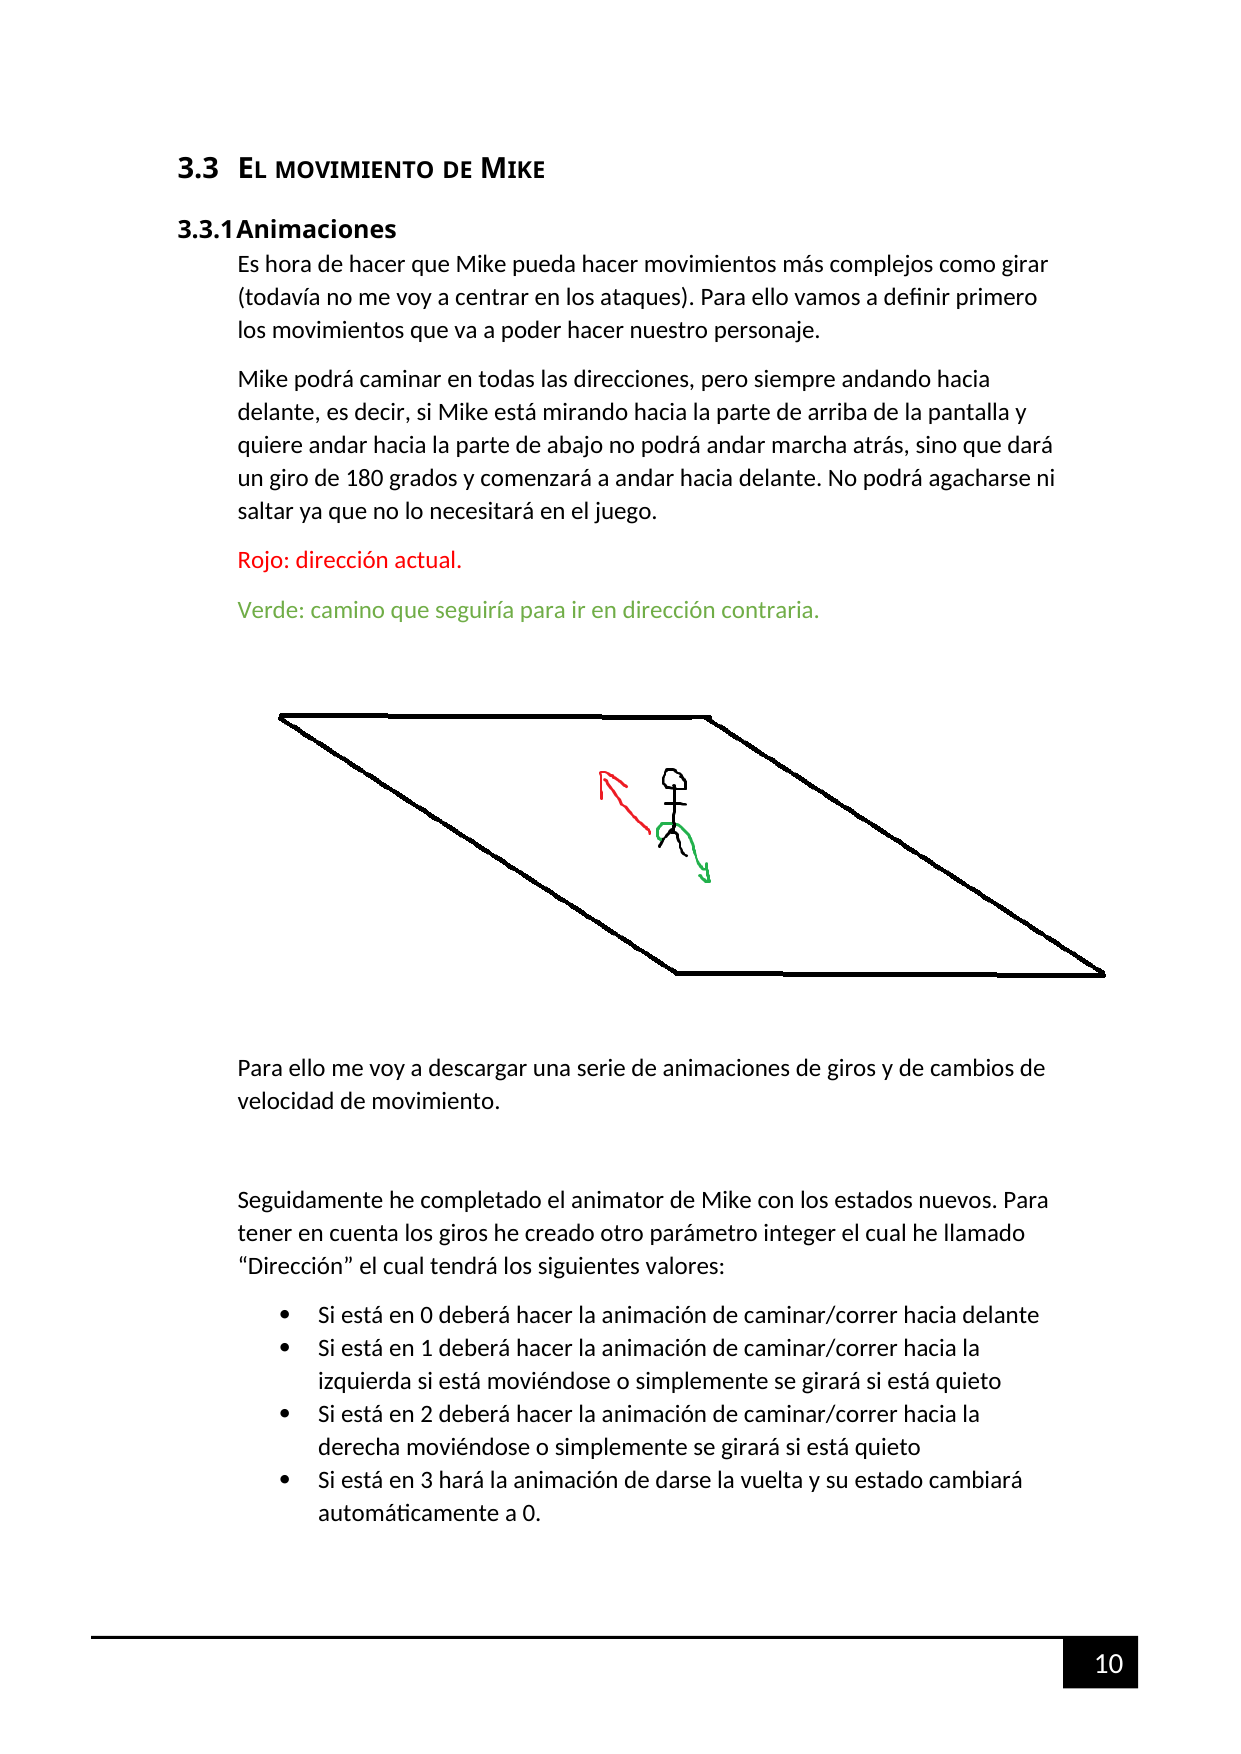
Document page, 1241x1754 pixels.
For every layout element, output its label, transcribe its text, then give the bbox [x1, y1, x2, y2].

list Si está en 3 hará la animación de darse la vuelta y su estado cambiará automáticamente a 0. [280, 1464, 1063, 1527]
picture [237, 643, 1123, 1033]
list Si está en 1 deberá hacer la animación de caminar/correr hacia la izquierda si está moviéndose o simplemente se girará si está quieto [280, 1332, 1063, 1396]
text Verde: camino que seguiría para ir en dirección contraria. [237, 594, 1063, 625]
text Mike podrá caminar en todas las direcciones, pero siempre andando hacia delante, es decir, si Mike está mirando hacia la parte de arriba de la pantalla y quiere andar hacia la parte de abajo no podrá andar marcha atrás, sino que dará un giro de 180 grados y comenzará a andar hacia delante. No podrá agacharse ni saltar ya que no lo necesitará en el juego. [237, 363, 1063, 526]
list Si está en 0 deberá hacer la animación de caminar/correr hacia delante [280, 1299, 1063, 1330]
subtitle Animaciones [177, 211, 1063, 245]
text Seguidamente he completado el animator de Mike con los estados nuevos. Para tener en cuenta los giros he creado otro parámetro integer el cual he llamado “Dirección” el cual tendrá los siguientes valores: [237, 1184, 1063, 1280]
text Para ello me voy a descargar una serie de animaciones de giros y de cambios de velocidad de movimiento. [237, 1052, 1063, 1115]
subtitle El movimiento de Mike [177, 148, 1063, 187]
text Es hora de hacer que Mike pueda hacer movimientos más complejos como girar (todavía no me voy a centrar en los ataques). Para ello vamos a definir primero los movimientos que va a poder hacer nuestro personaje. [237, 248, 1063, 344]
text Rojo: dirección actual. [237, 545, 1063, 575]
list Si está en 2 deberá hacer la animación de caminar/correr hacia la derecha moviéndose o simplemente se girará si está quieto [280, 1398, 1063, 1462]
